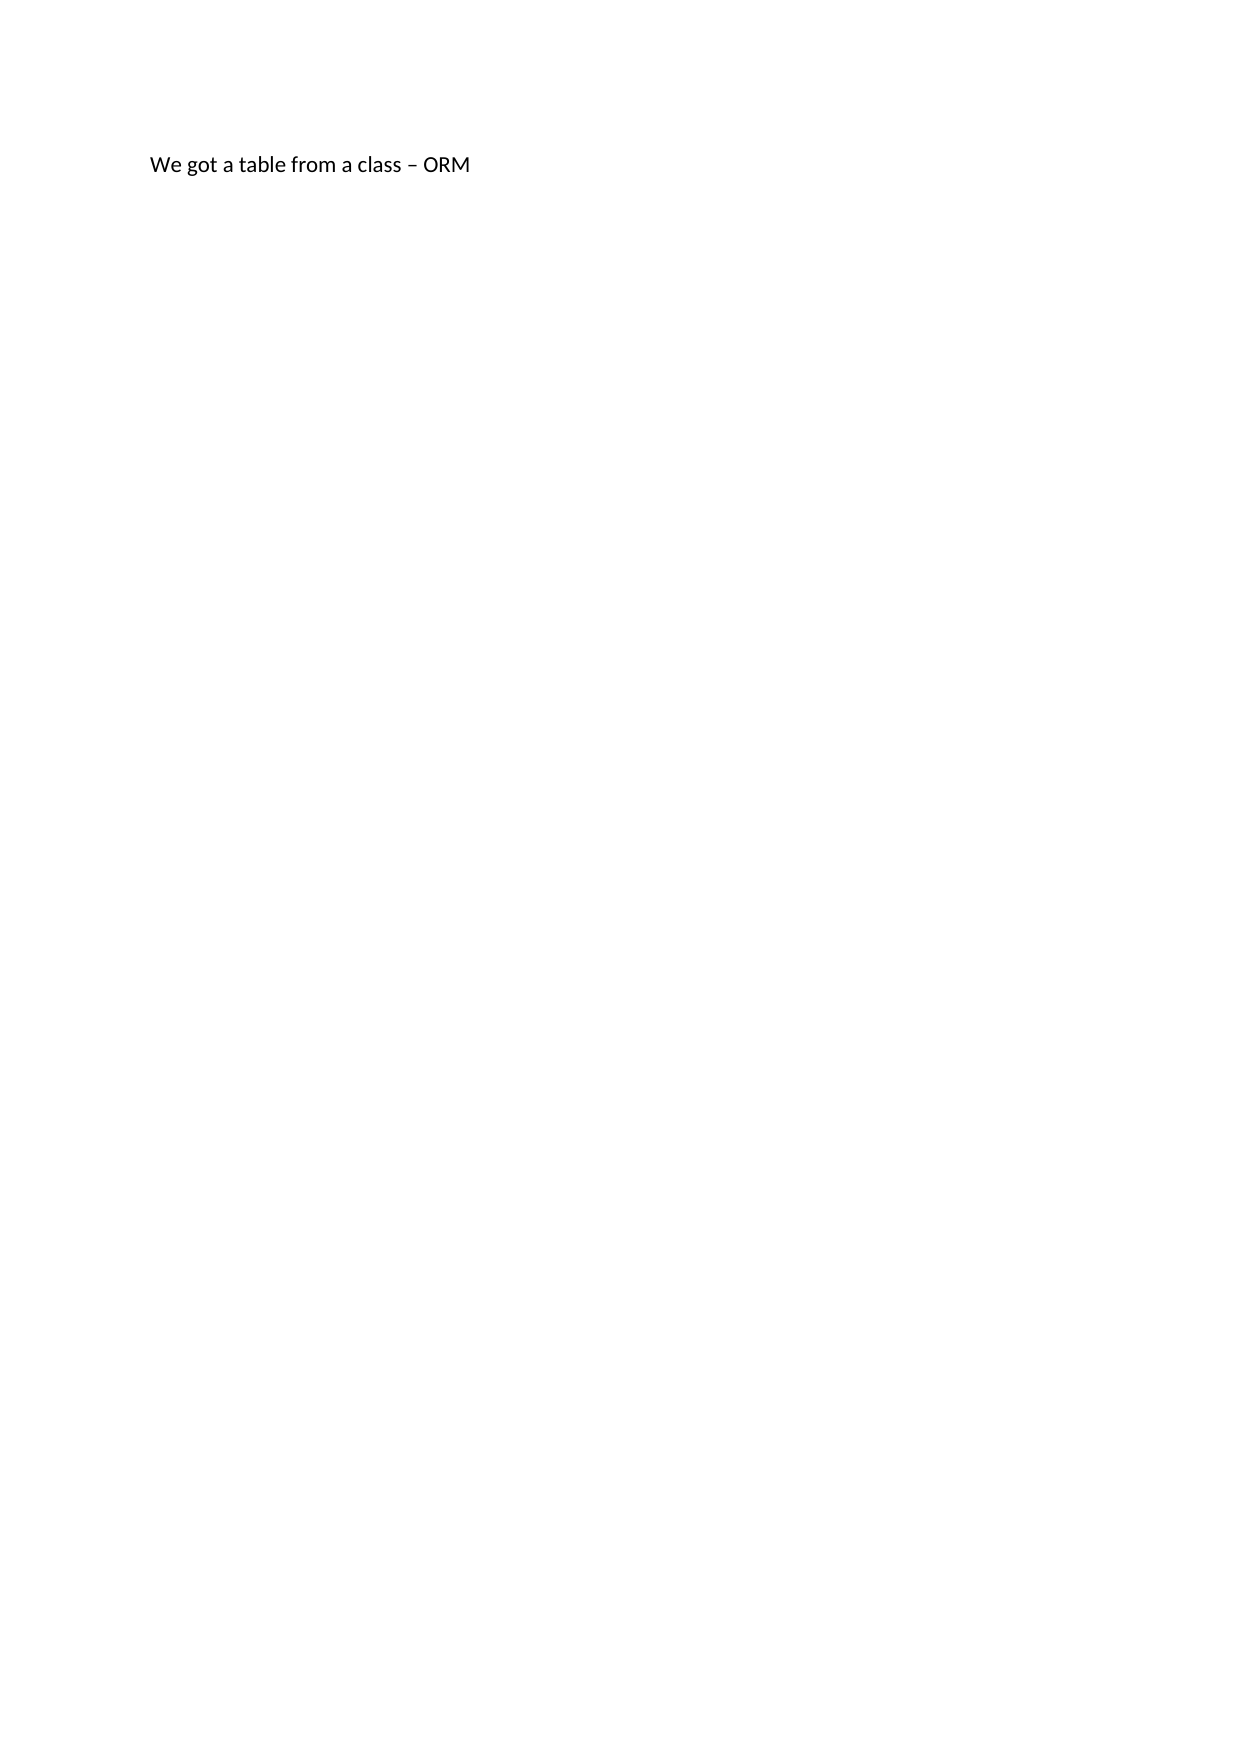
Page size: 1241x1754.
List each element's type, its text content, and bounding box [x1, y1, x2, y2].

text We got a table from a class – ORM [150, 150, 1090, 178]
